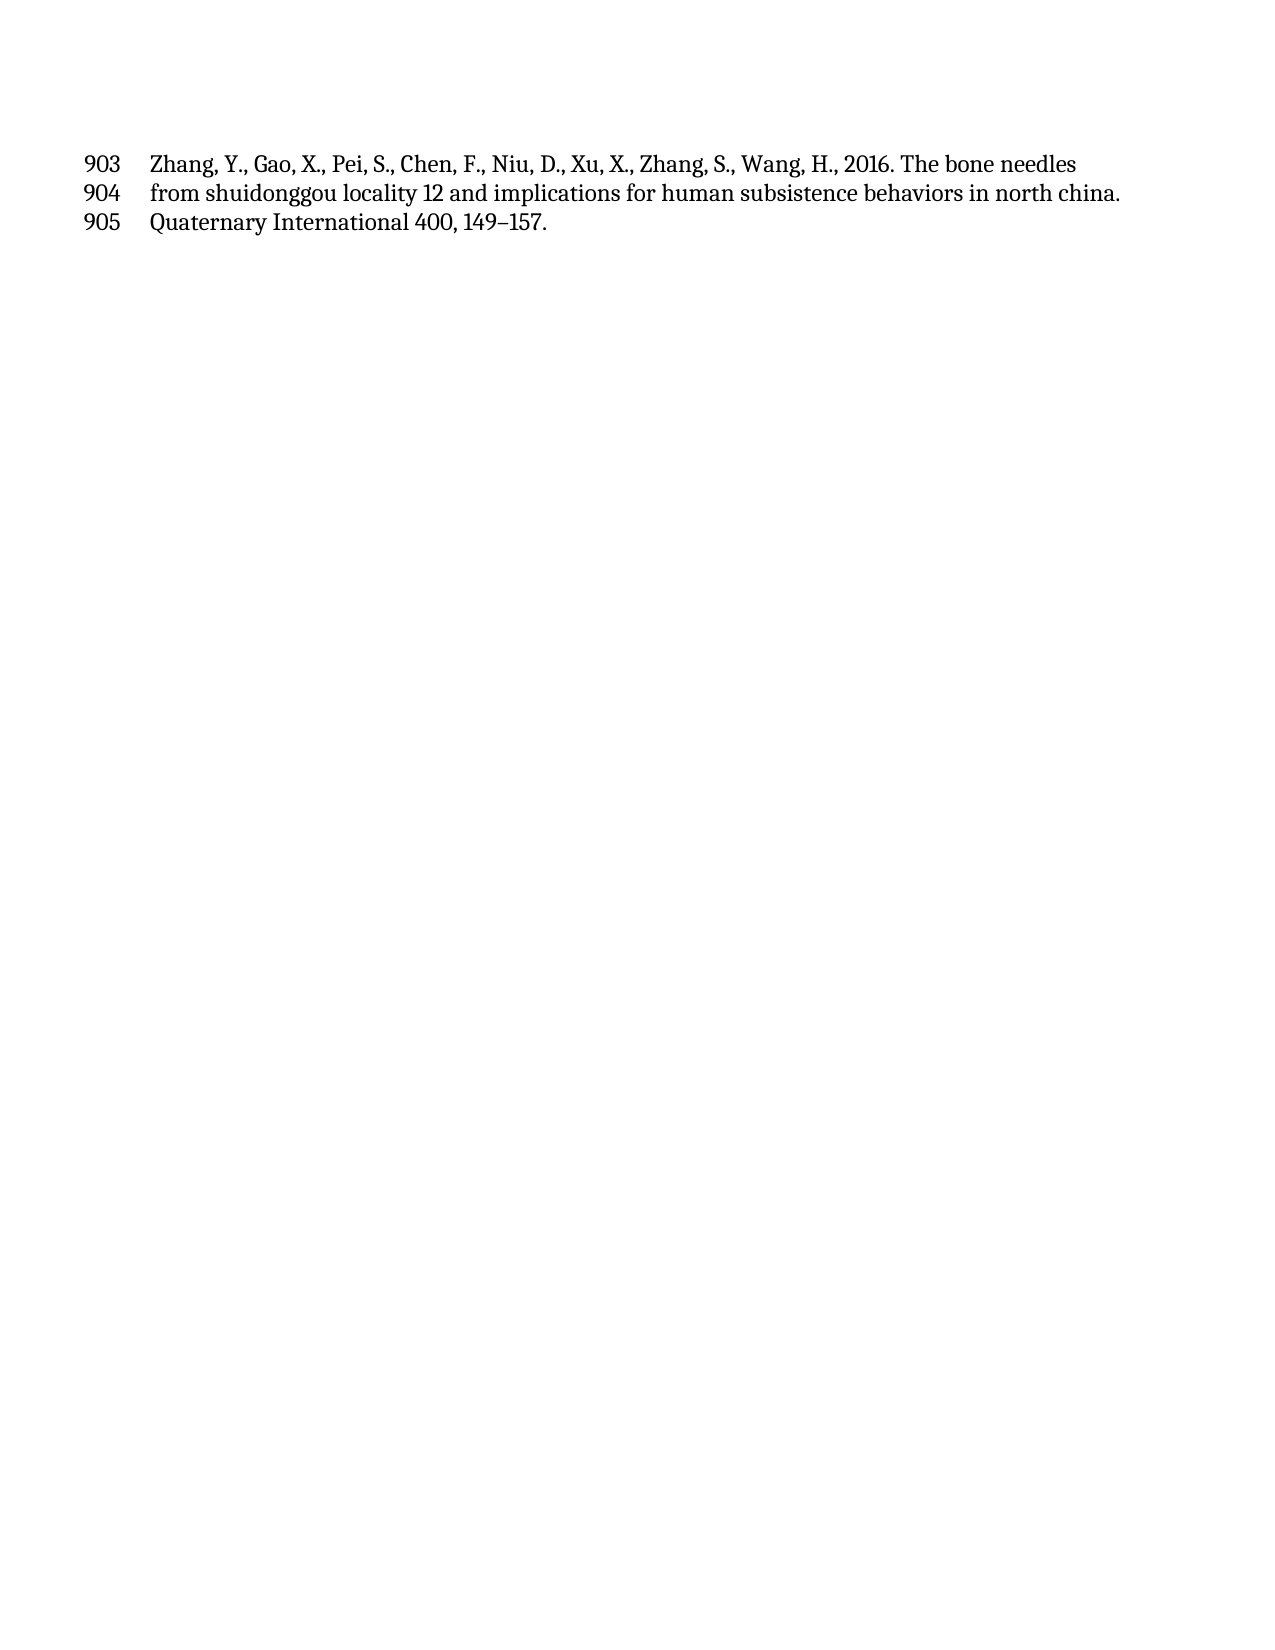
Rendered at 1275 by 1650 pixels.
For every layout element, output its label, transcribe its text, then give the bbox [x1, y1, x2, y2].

text Zhang, Y., Gao, X., Pei, S., Chen, F., Niu, D., Xu, X., Zhang, S., Wang, H., 2016. The bone needles from shuidonggou locality 12 and implications for human subsistence behaviors in north china. Quaternary International 400, 149–157. [150, 150, 1125, 236]
